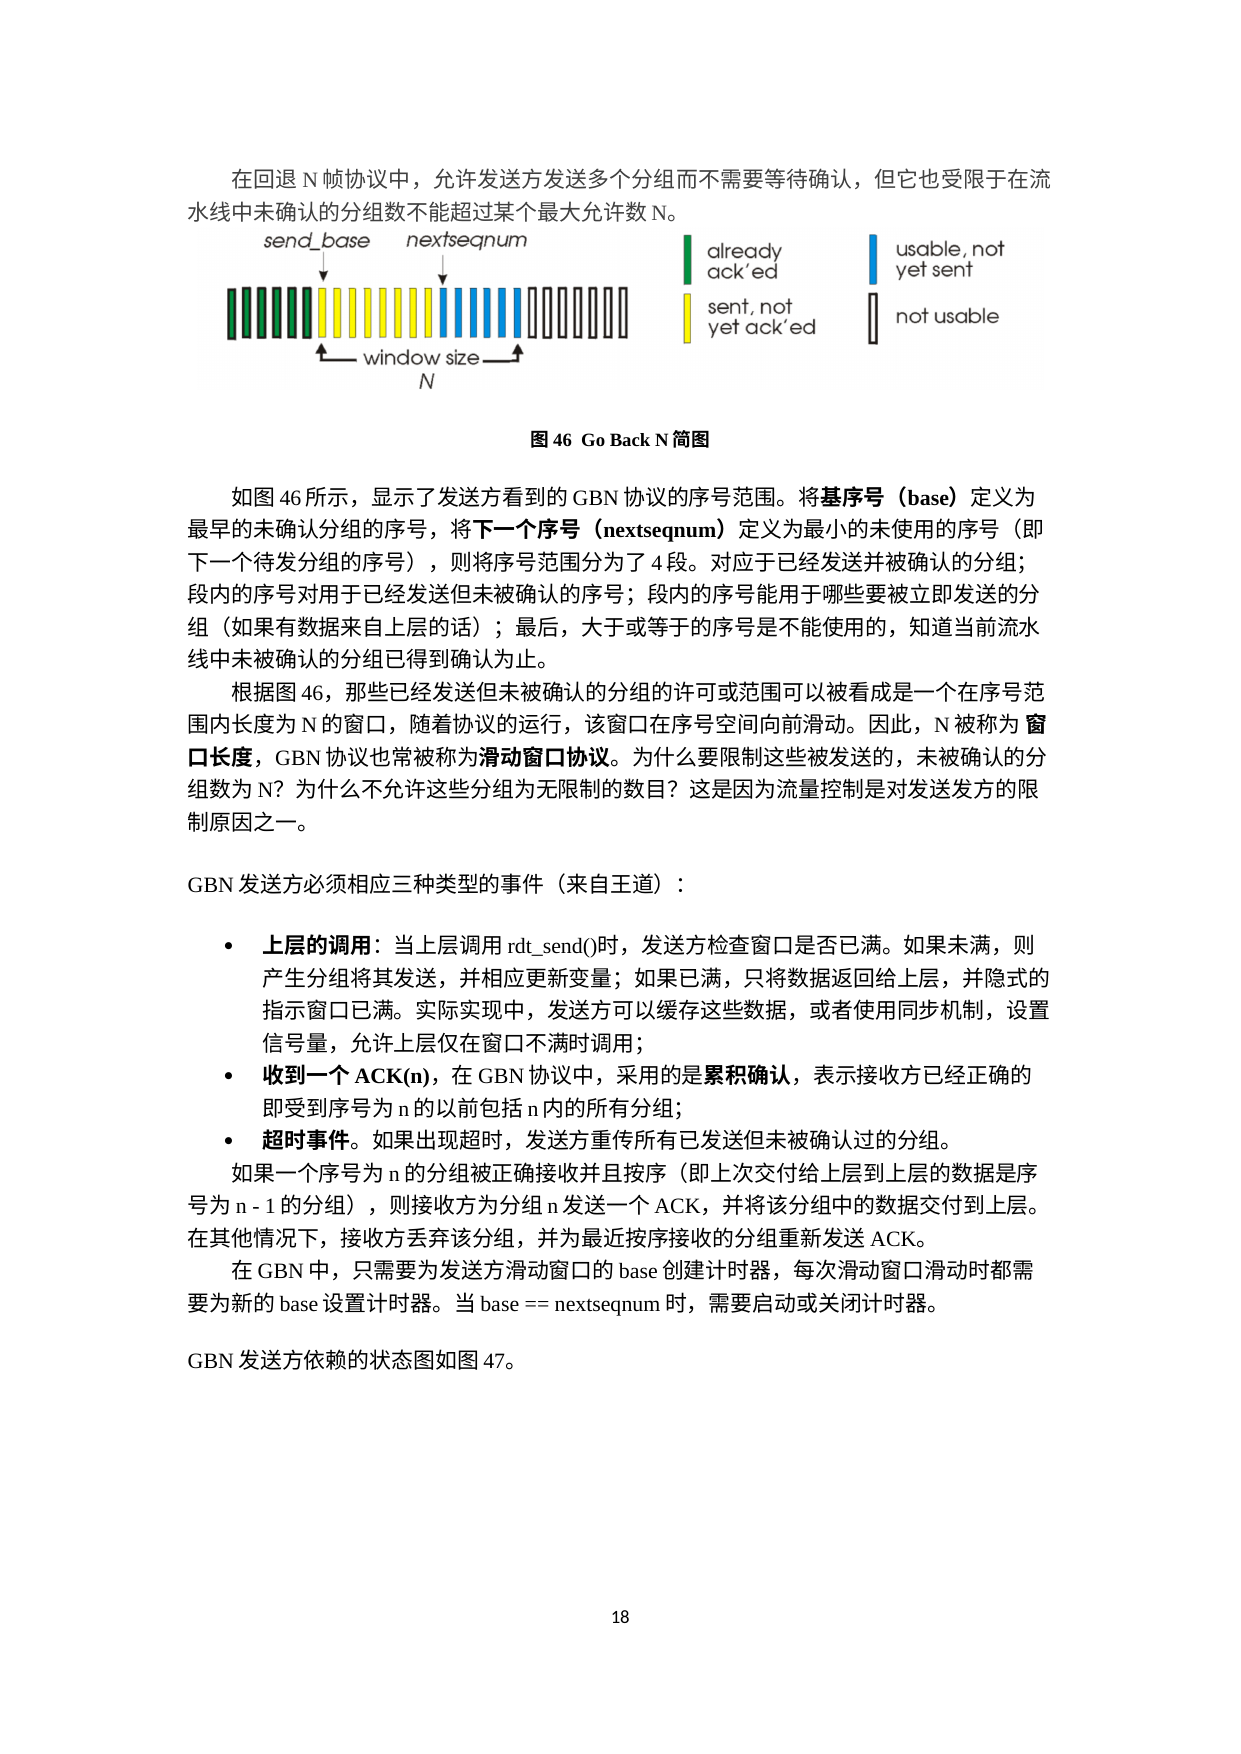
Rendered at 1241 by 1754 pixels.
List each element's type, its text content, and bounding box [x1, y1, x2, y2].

text 图46 Go Back N简图 [187, 422, 1053, 454]
list 收到一个ACK(n)，在GBN协议中，采用的是累积确认，表示接收方已经正确的即受到序号为n的以前包括n内的所有分组； [225, 1058, 1053, 1123]
text 在GBN中，只需要为发送方滑动窗口的base创建计时器，每次滑动窗口滑动时都需要为新的base设置计时器。当base == nextseqnum时，需要启动或关闭计时器。 [187, 1253, 1053, 1318]
text GBN发送方必须相应三种类型的事件（来自王道）： [187, 866, 1053, 899]
text 在回退N帧协议中，允许发送方发送多个分组而不需要等待确认，但它也受限于在流水线中未确认的分组数不能超过某个最大允许数N。 [187, 162, 1053, 227]
text 如图46所示，显示了发送方看到的GBN协议的序号范围。将基序号（base）定义为最早的未确认分组的序号，将下一个序号（nextseqnum）定义为最小的未使用的序号（即下一个待发分组的序号），则将序号范围分为了4段。对应于已经发送并被确认的分组；段内的序号对用于已经发送但未被确认的序号；段内的序号能用于哪些要被立即发送的分组（如果有数据来自上层的话）；最后，大于或等于的序号是不能使用的，知道当前流水线中未被确认的分组已得到确认为止。 [187, 479, 1053, 674]
list 上层的调用：当上层调用rdt_send()时，发送方检查窗口是否已满。如果未满，则产生分组将其发送，并相应更新变量；如果已满，只将数据返回给上层，并隐式的指示窗口已满。实际实现中，发送方可以缓存这些数据，或者使用同步机制，设置信号量，允许上层仅在窗口不满时调用； [225, 928, 1053, 1058]
picture [196, 227, 1044, 390]
text 根据图46，那些已经发送但未被确认的分组的许可或范围可以被看成是一个在序号范围内长度为N的窗口，随着协议的运行，该窗口在序号空间向前滑动。因此，N被称为 窗口长度，GBN协议也常被称为滑动窗口协议。为什么要限制这些被发送的，未被确认的分组数为N？为什么不允许这些分组为无限制的数目？这是因为流量控制是对发送发方的限制原因之一。 [187, 674, 1053, 837]
text GBN发送方依赖的状态图如图47。 [187, 1343, 1053, 1375]
text 如果一个序号为n的分组被正确接收并且按序（即上次交付给上层到上层的数据是序号为n - 1的分组），则接收方为分组n发送一个ACK，并将该分组中的数据交付到上层。在其他情况下，接收方丢弃该分组，并为最近按序接收的分组重新发送ACK。 [187, 1155, 1053, 1253]
list 超时事件。如果出现超时，发送方重传所有已发送但未被确认过的分组。 [225, 1123, 1053, 1155]
